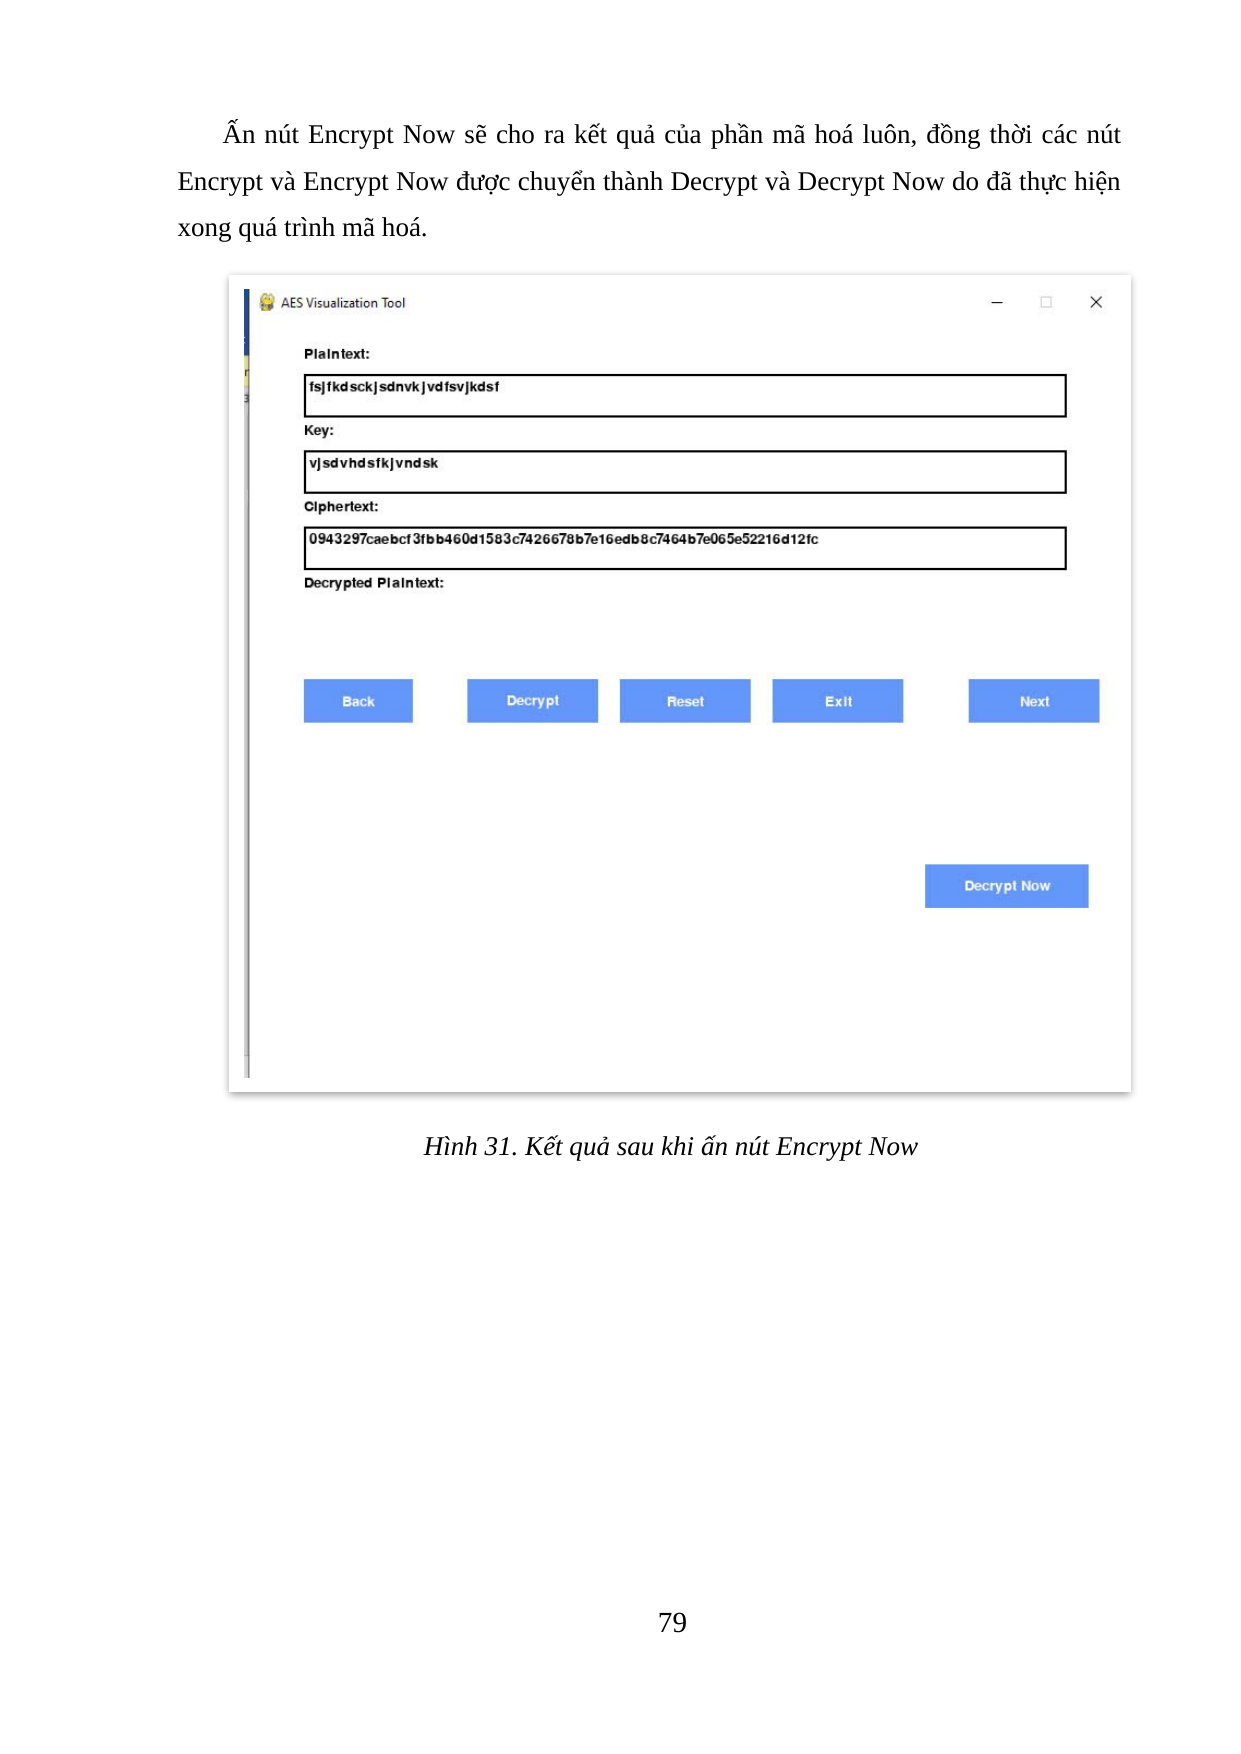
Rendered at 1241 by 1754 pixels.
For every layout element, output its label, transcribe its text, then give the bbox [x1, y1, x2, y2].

text Ấn nút Encrypt Now sẽ cho ra kết quả của phần mã hoá luôn, đồng thời các nút Encrypt và Encrypt Now được chuyển thành Decrypt và Decrypt Now do đã thực hiện xong quá trình mã hoá. [177, 118, 1122, 243]
text Hình 31. Kết quả sau khi ấn nút Encrypt Now [177, 1130, 1122, 1161]
picture [244, 289, 1116, 1078]
